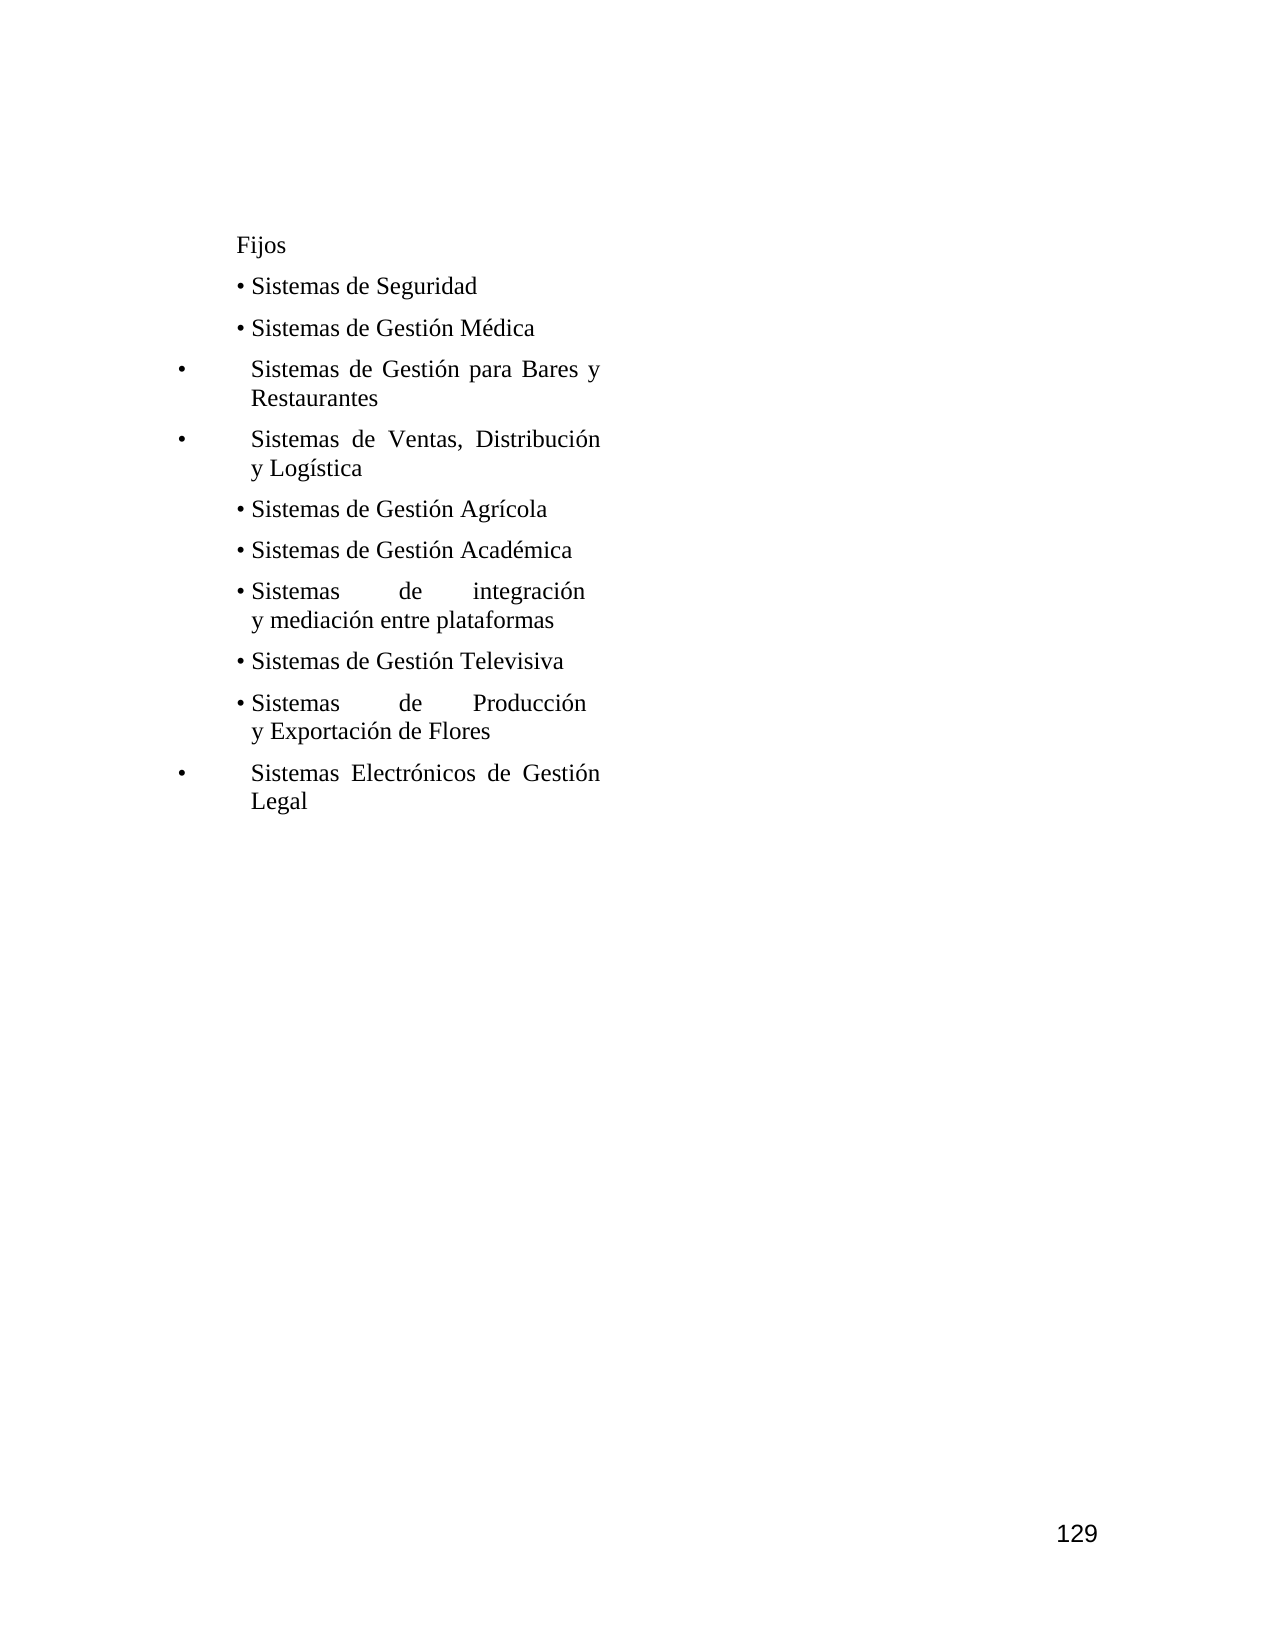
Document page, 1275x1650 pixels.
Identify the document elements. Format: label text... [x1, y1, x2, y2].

text • Sistemas de Ventas, Distribución y Logística [177, 424, 601, 481]
text • Sistemas de Gestión Médica [177, 313, 601, 341]
text • Sistemas de Producción y Exportación de Flores [177, 688, 601, 745]
text • Sistemas Electrónicos de Gestión Legal [177, 758, 601, 815]
text • Sistemas de integración y mediación entre plataformas [177, 576, 601, 634]
text • Sistemas de Seguridad [177, 271, 601, 300]
text • Sistemas de Gestión Agrícola [177, 494, 601, 523]
text • Sistemas de Gestión para Bares y Restaurantes [177, 354, 601, 411]
text • Sistemas de Gestión Televisiva [177, 646, 601, 675]
text • Sistemas de Gestión Académica [177, 535, 601, 564]
text Fijos [177, 230, 601, 259]
